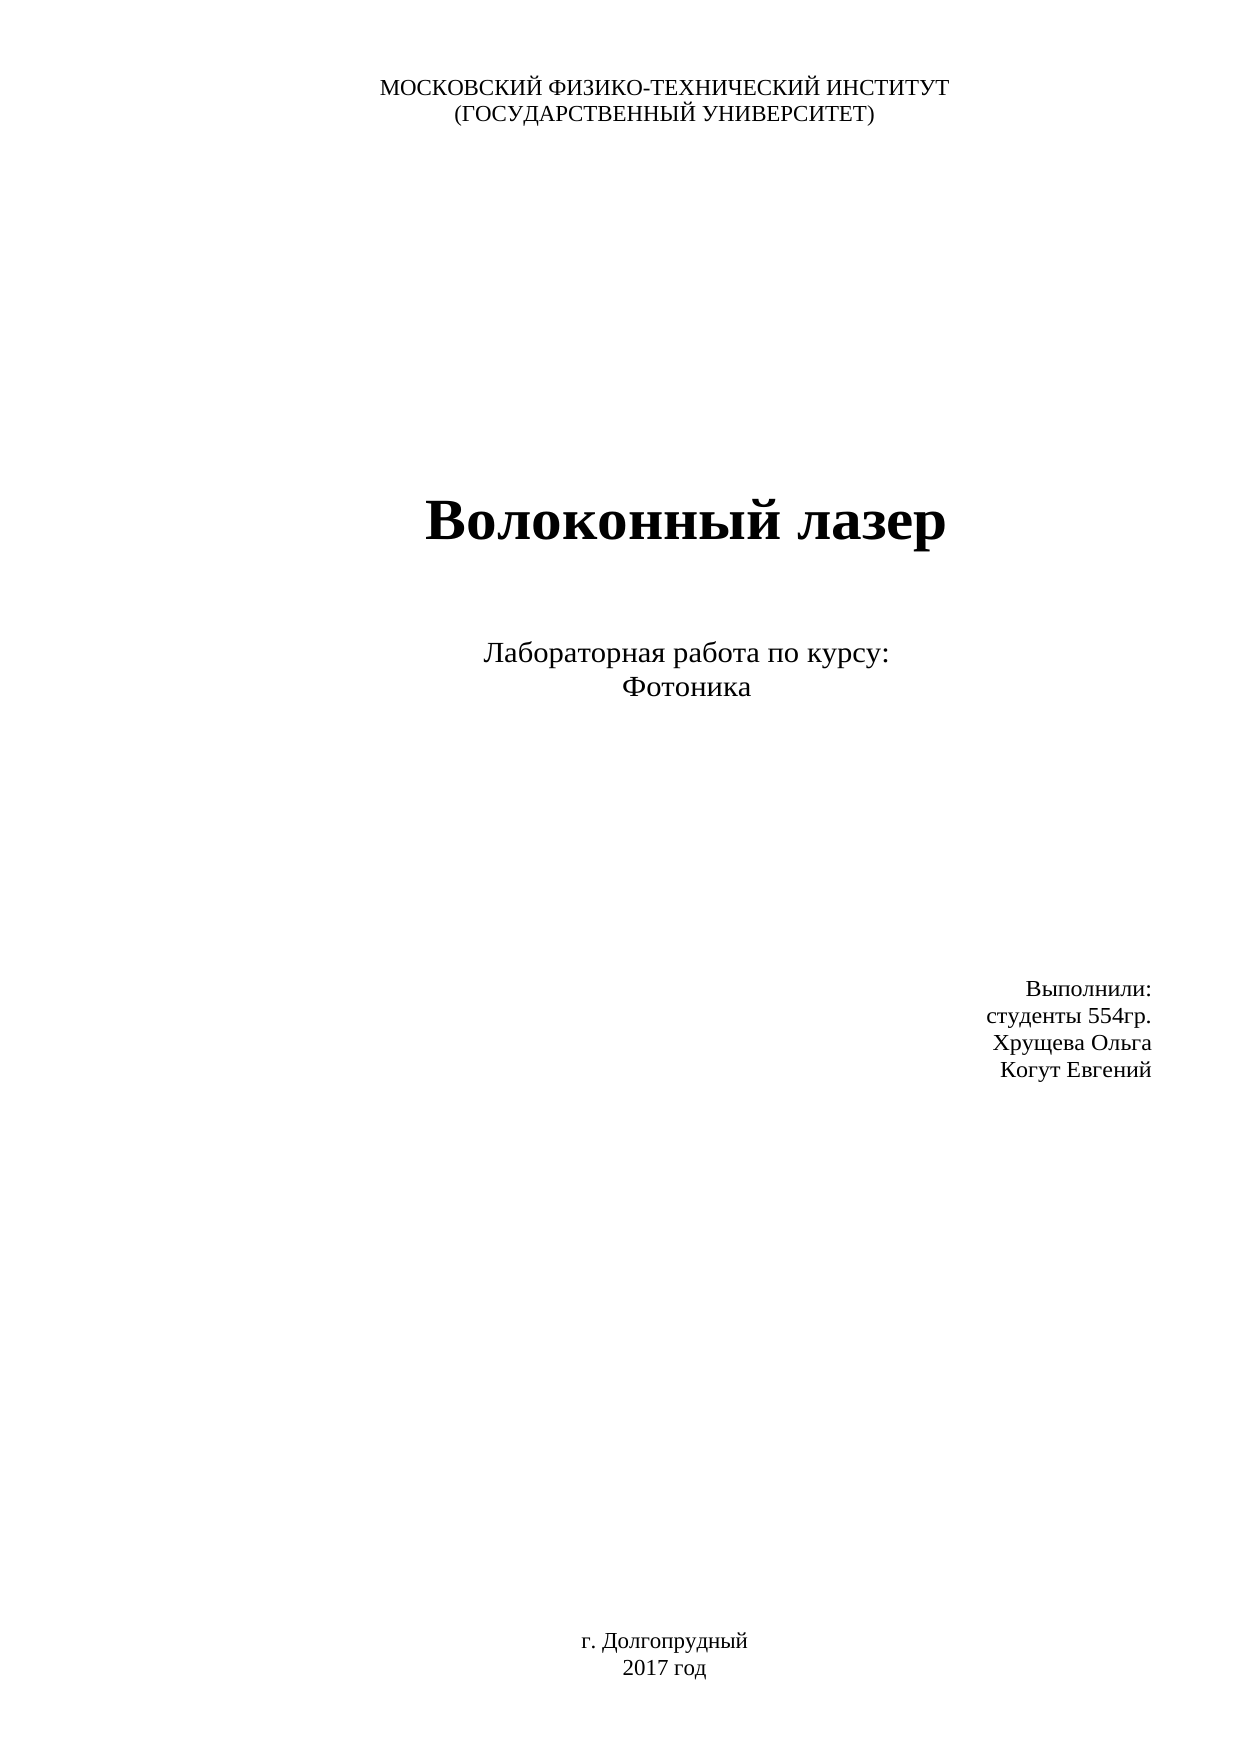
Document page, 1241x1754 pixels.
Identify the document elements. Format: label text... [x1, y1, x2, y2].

text Выполнили: [177, 975, 1152, 1001]
text Лабораторная работа по курсу: [177, 635, 1152, 668]
text Волоконный лазер [177, 484, 1152, 552]
text Хрущева Ольга [177, 1029, 1152, 1055]
text Когут Евгений [177, 1056, 1152, 1082]
text Фотоника [177, 669, 1152, 703]
text студенты 554гр. [177, 1002, 1152, 1028]
